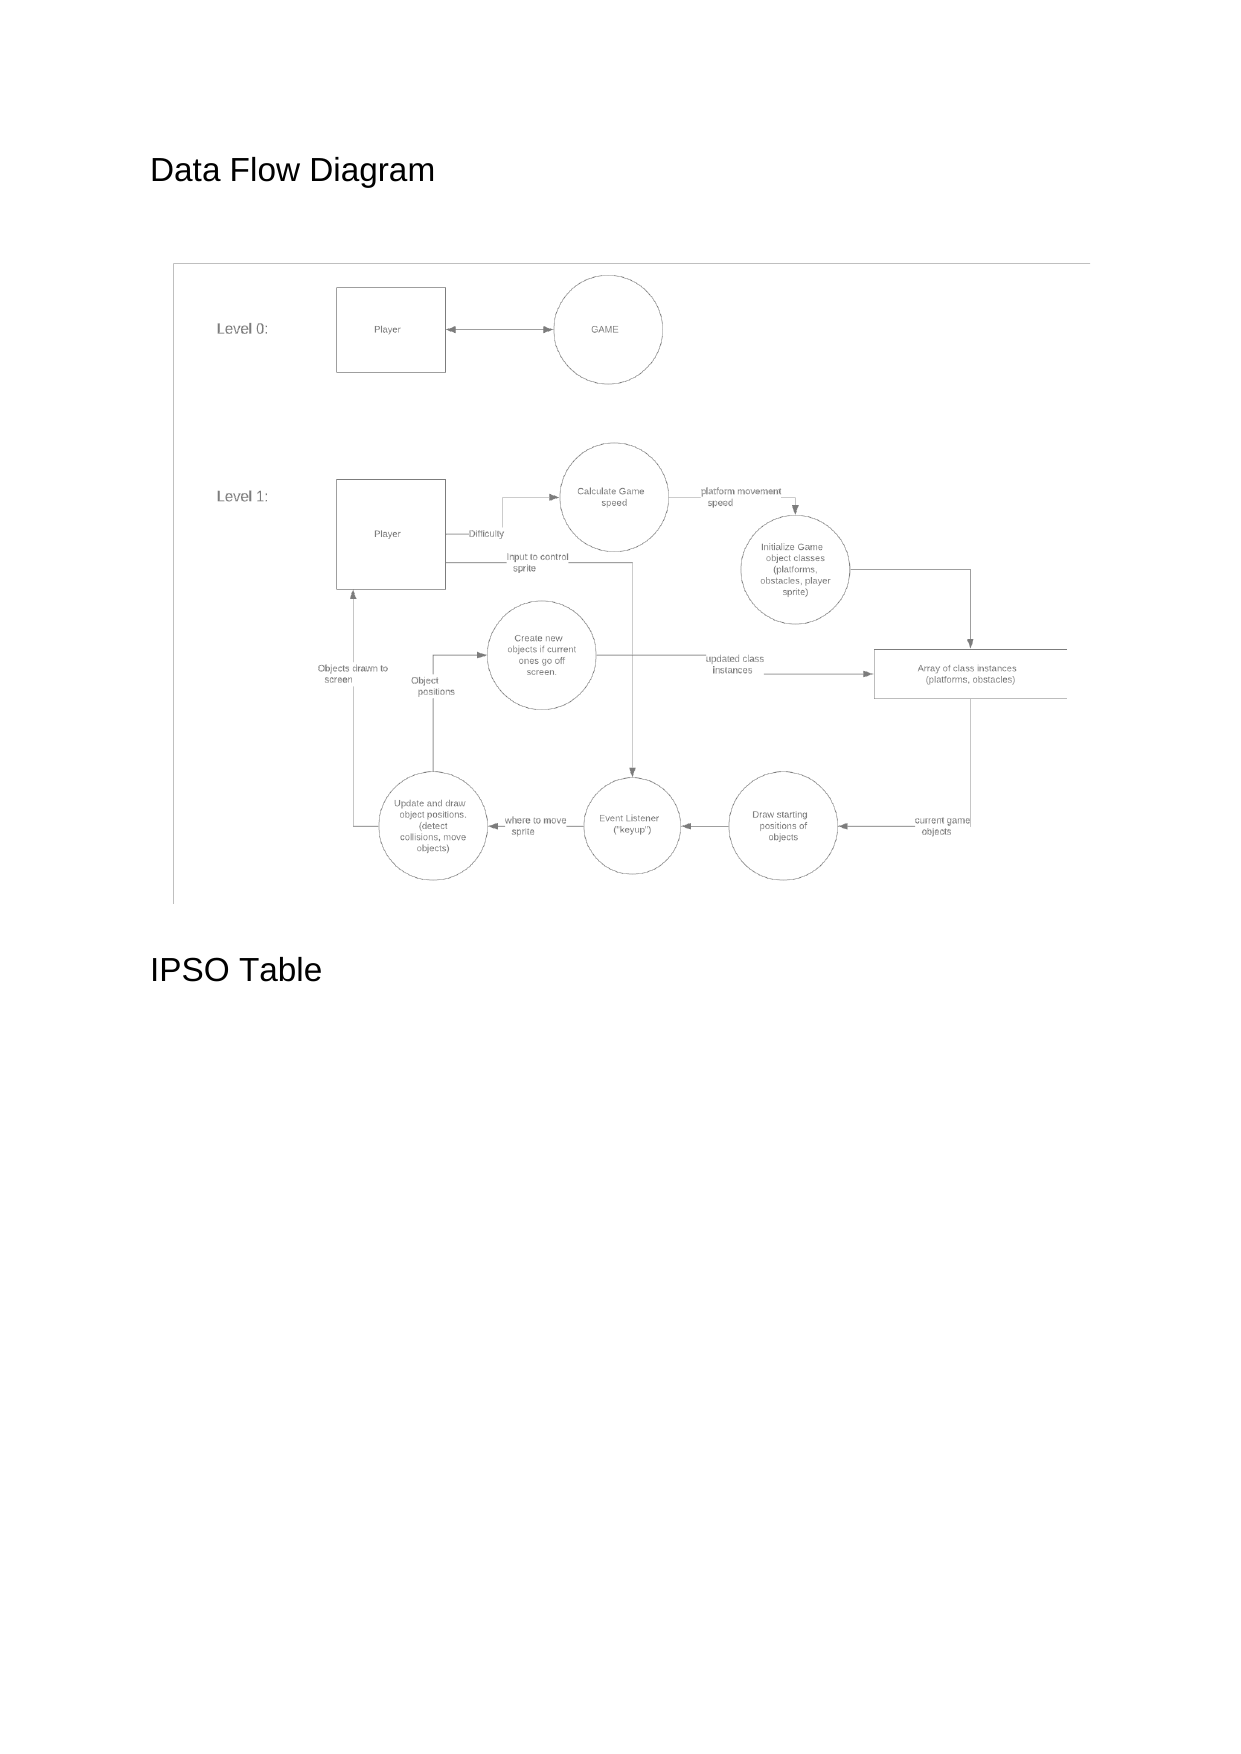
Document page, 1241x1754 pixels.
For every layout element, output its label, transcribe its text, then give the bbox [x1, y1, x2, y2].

picture [149, 251, 1091, 904]
subtitle IPSO Table [150, 904, 1090, 989]
subtitle Data Flow Diagram [150, 150, 1090, 188]
